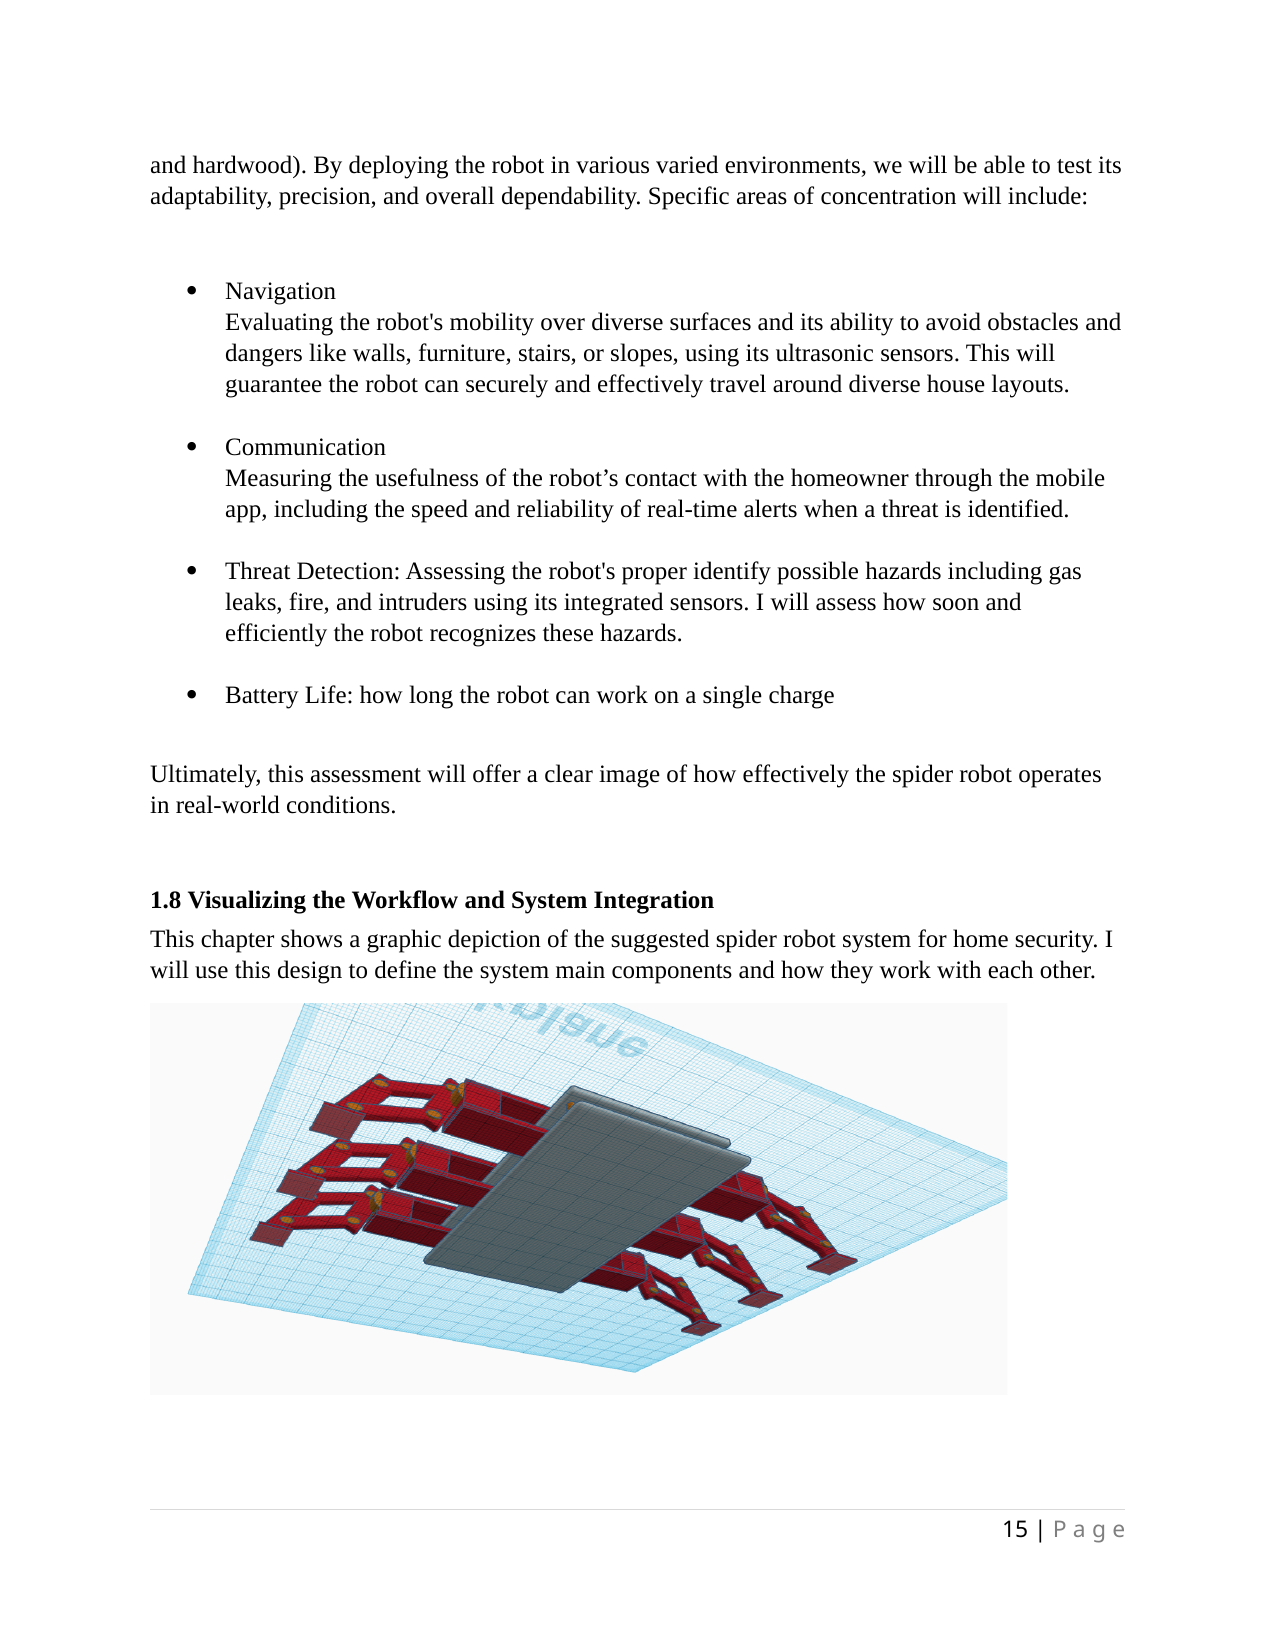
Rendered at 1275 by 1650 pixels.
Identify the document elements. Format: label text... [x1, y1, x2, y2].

list Measuring the usefulness of the robot’s contact with the homeowner through the mobile app, including the speed and reliability of real-time alerts when a threat is identified. [225, 463, 1125, 522]
subtitle 1.8 Visualizing the Workflow and System Integration [150, 885, 1125, 914]
text Ultimately, this assessment will offer a clear image of how effectively the spider robot operates in real-world conditions. [150, 759, 1125, 818]
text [150, 150, 1125, 210]
list Navigation [187, 276, 1125, 305]
list Evaluating the robot's mobility over diverse surfaces and its ability to avoid obstacles and dangers like walls, furniture, stairs, or slopes, using its ultrasonic sensors. This will guarantee the robot can securely and effectively travel around diverse house layouts. [225, 307, 1125, 398]
text This chapter shows a graphic depiction of the suggested spider robot system for home security. I will use this design to define the system main components and how they work with each other. [150, 924, 1125, 984]
picture [150, 1003, 1008, 1395]
list Battery Life: how long the robot can work on a single charge [187, 680, 1125, 709]
list Threat Detection: Assessing the robot's proper identify possible hazards including gas leaks, fire, and intruders using its integrated sensors. I will assess how soon and efficiently the robot recognizes these hazards. [187, 556, 1125, 647]
list Communication [187, 432, 1125, 460]
